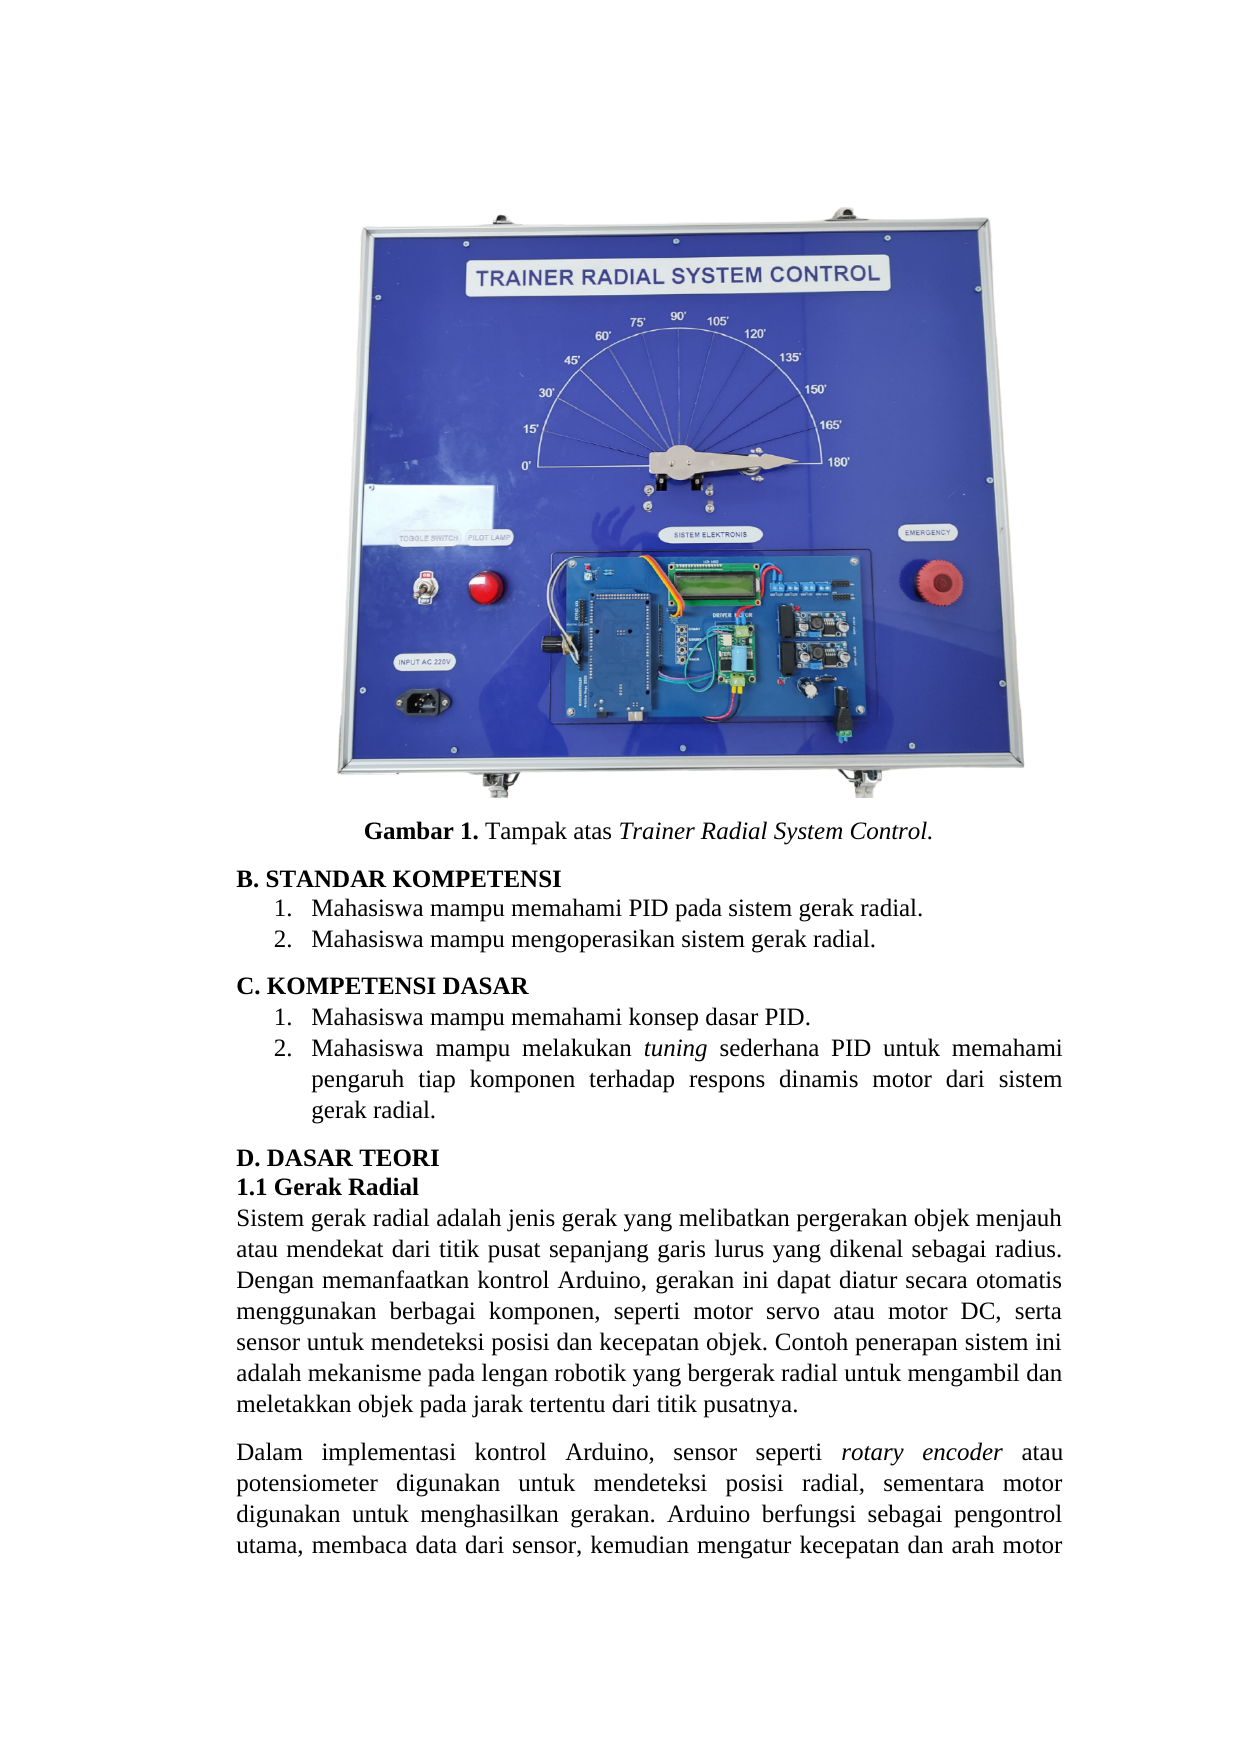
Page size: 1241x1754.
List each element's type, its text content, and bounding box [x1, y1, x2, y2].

text C. KOMPETENSI DASAR [236, 971, 1063, 1000]
list Mahasiswa mampu memahami konsep dasar PID. [274, 1002, 1063, 1031]
subtitle B. STANDAR KOMPETENSI [236, 864, 1063, 893]
text Gambar 1. Tampak atas Trainer Radial System Control. [236, 816, 1063, 845]
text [236, 1437, 1063, 1559]
text 1.1 Gerak Radial [236, 1172, 1063, 1201]
list Mahasiswa mampu mengoperasikan sistem gerak radial. [274, 924, 1063, 952]
list Mahasiswa mampu melakukan tuning sederhana PID untuk memahami pengaruh tiap komponen terhadap respons dinamis motor dari sistem gerak radial. [274, 1033, 1063, 1124]
picture [236, 177, 1064, 798]
text Sistem gerak radial adalah jenis gerak yang melibatkan pergerakan objek menjauh atau mendekat dari titik pusat sepanjang garis lurus yang dikenal sebagai radius. Dengan memanfaatkan kontrol Arduino, gerakan ini dapat diatur secara otomatis menggunakan berbagai komponen, seperti motor servo atau motor DC, serta sensor untuk mendeteksi posisi dan kecepatan objek. Contoh penerapan sistem ini adalah mekanisme pada lengan robotik yang bergerak radial untuk mengambil dan meletakkan objek pada jarak tertentu dari titik pusatnya. [236, 1203, 1063, 1418]
list Mahasiswa mampu memahami PID pada sistem gerak radial. [274, 893, 1063, 921]
subtitle D. DASAR TEORI [236, 1143, 1063, 1172]
